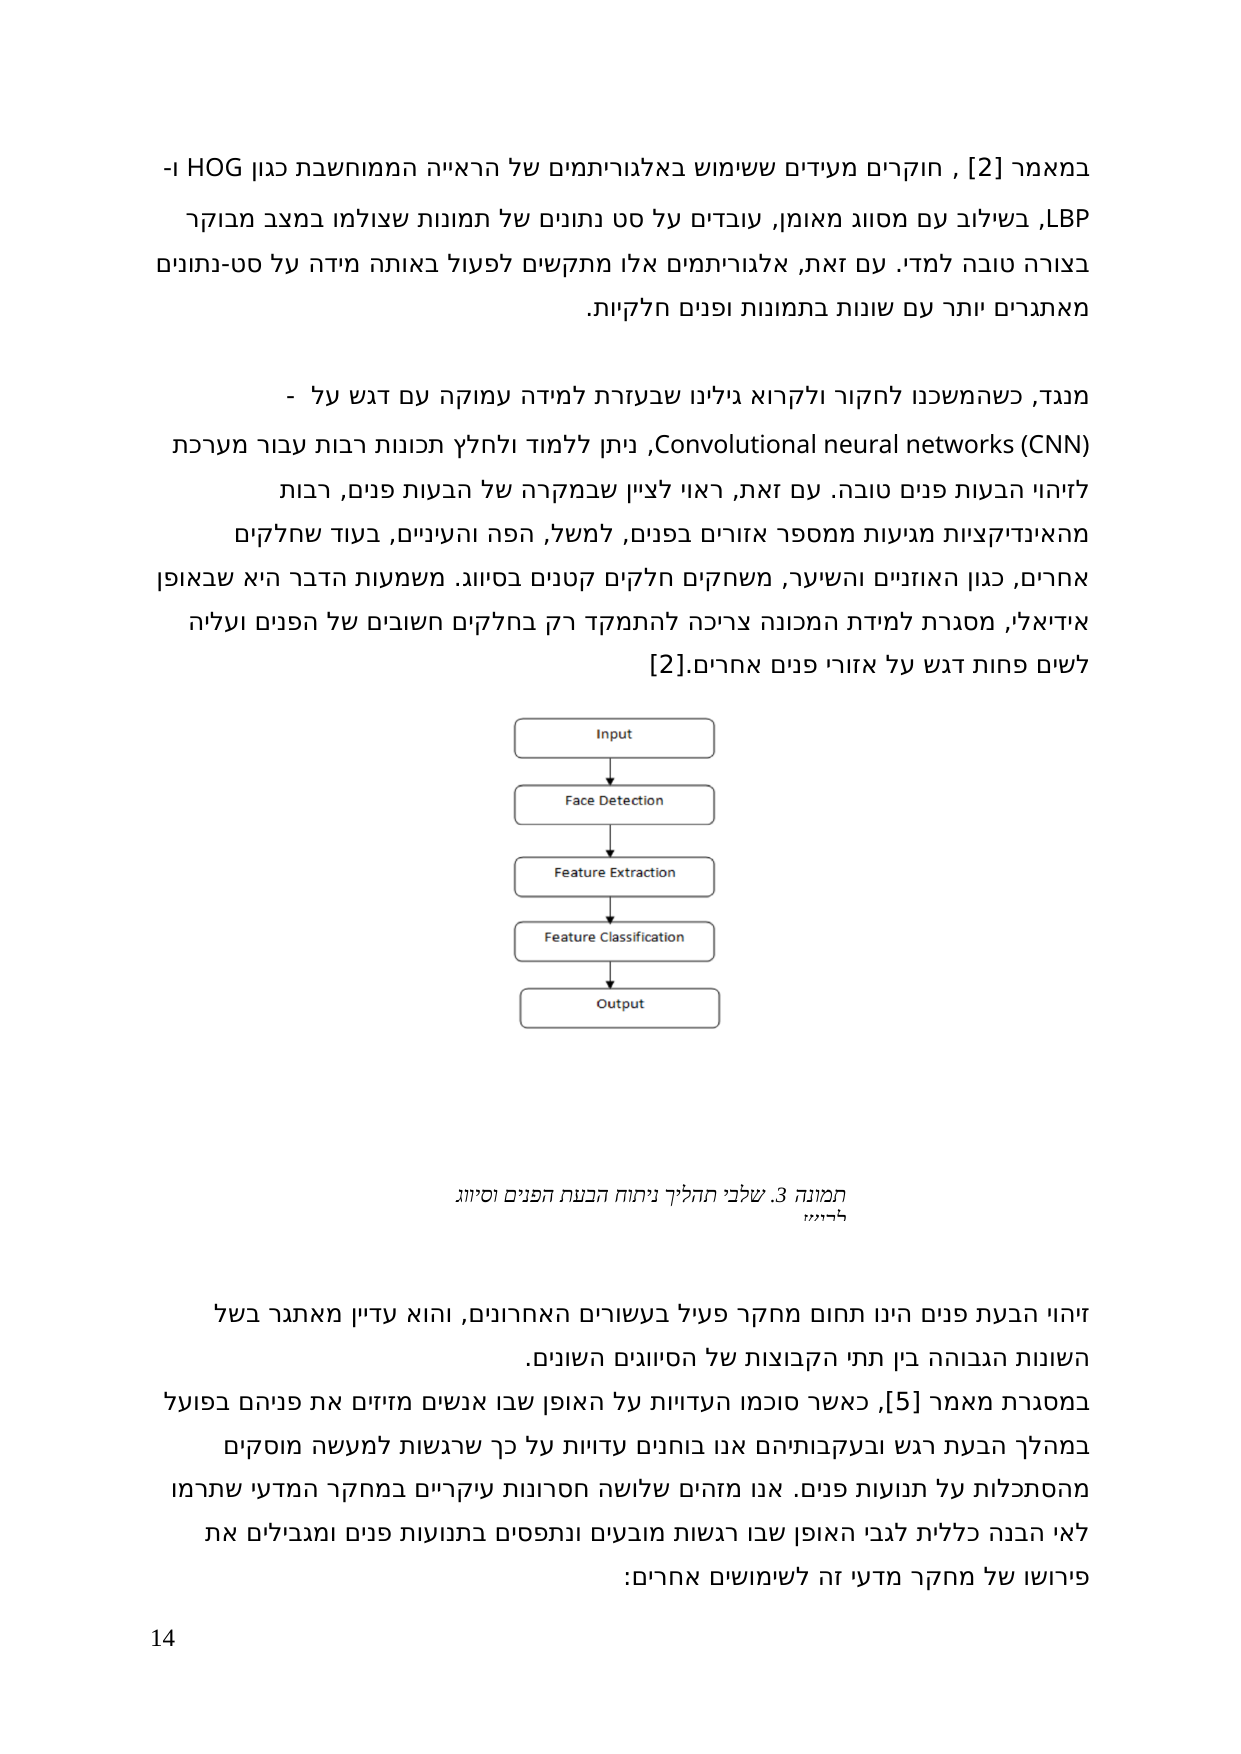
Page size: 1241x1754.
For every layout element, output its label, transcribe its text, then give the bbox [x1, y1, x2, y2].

text מנגד, כשהמשכנו לחקור ולקרוא גילינו שבעזרת למידה עמוקה עם דגש על - Convolutional neural networks (CNN), ניתן ללמוד ולחלץ תכונות רבות עבור מערכת לזיהוי הבעות פנים טובה. עם זאת, ראוי לציין שבמקרה של הבעות פנים, רבות מהאינדיקציות מגיעות ממספר אזורים בפנים, למשל, הפה והעיניים, בעוד שחלקים אחרים, כגון האוזניים והשיער, משחקים חלקים קטנים בסיווג. משמעות הדבר היא שבאופן אידיאלי, מסגרת למידת המכונה צריכה להתמקד רק בחלקים חשובים של הפנים ועליה לשים פחות דגש על אזורי פנים אחרים.[2] [150, 381, 1090, 680]
text זיהוי הבעת פנים הינו תחום מחקר פעיל בעשורים האחרונים, והוא עדיין מאתגר בשל השונות הגבוהה בין תתי הקבוצות של הסיווגים השונים. [150, 1300, 1090, 1373]
text במסגרת מאמר [5], כאשר סוכמו העדויות על האופן שבו אנשים מזיזים את פניהם בפועל במהלך הבעת רגש ובעקבותיהם אנו בוחנים עדויות על כך שרגשות למעשה מוסקים מהסתכלות על תנועות פנים. אנו מזהים שלושה חסרונות עיקריים במחקר המדעי שתרמו לאי הבנה כללית לגבי האופן שבו רגשות מובעים ונתפסים בתנועות פנים ומגבילים את פירושו של מחקר מדעי זה לשימושים אחרים: [150, 1387, 1090, 1591]
text במאמר [2] , חוקרים מעידים ששימוש באלגוריתמים של הראייה הממוחשבת כגון HOG ו-LBP, בשילוב עם מסווג מאומן, עובדים על סט נתונים של תמונות שצולמו במצב מבוקר בצורה טובה למדי. עם זאת, אלגוריתמים אלו מתקשים לפעול באותה מידה על סט-נתונים מאתגרים יותר עם שונות בתמונות ופנים חלקיות. [150, 150, 1090, 323]
picture [485, 711, 742, 1033]
